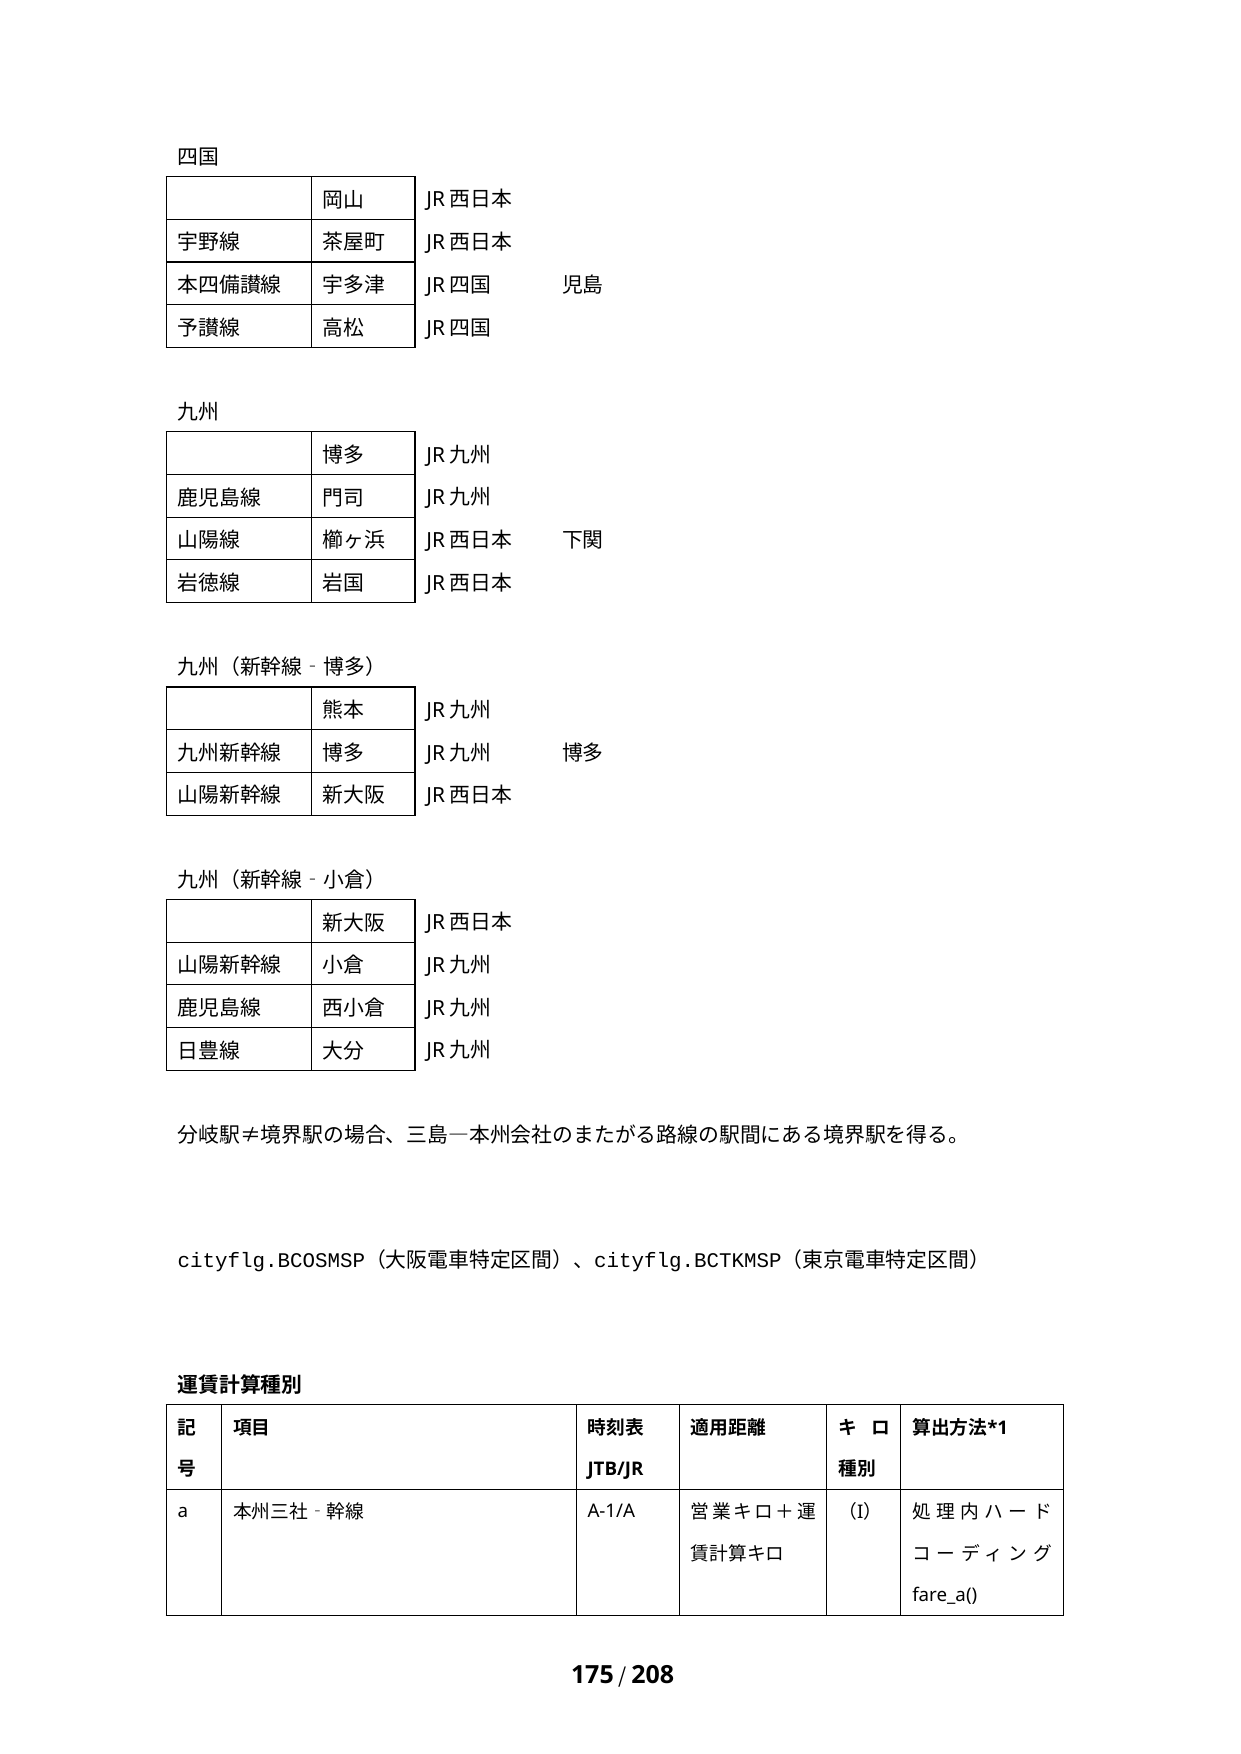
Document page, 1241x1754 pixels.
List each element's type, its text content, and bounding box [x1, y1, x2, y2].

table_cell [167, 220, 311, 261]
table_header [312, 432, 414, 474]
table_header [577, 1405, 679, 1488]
text 九州（新幹線‐博多） [177, 645, 1063, 686]
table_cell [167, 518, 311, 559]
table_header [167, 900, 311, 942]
subtitle 運賃計算種別 [177, 1362, 1063, 1404]
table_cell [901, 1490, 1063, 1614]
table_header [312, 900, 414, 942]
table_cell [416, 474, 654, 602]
text 四国 [177, 134, 1063, 176]
text 九州（新幹線‐小倉） [177, 857, 1063, 899]
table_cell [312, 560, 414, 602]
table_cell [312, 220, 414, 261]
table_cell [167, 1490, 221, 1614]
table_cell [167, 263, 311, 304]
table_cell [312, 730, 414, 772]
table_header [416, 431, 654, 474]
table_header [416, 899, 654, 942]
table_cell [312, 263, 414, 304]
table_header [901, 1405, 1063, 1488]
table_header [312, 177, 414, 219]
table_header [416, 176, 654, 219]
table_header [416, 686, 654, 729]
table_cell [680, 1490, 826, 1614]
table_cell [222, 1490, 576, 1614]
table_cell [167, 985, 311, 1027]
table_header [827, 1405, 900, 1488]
text 分岐駅≠境界駅の場合、三島―本州会社のまたがる路線の駅間にある境界駅を得る。 [177, 1112, 1063, 1154]
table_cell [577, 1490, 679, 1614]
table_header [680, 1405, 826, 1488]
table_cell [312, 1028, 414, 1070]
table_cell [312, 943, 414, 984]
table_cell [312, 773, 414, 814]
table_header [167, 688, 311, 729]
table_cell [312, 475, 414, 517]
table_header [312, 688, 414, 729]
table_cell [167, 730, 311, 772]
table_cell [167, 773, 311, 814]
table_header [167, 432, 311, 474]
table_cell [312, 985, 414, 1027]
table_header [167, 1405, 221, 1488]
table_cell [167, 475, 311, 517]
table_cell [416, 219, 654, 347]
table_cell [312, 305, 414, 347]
text 九州 [177, 389, 1063, 431]
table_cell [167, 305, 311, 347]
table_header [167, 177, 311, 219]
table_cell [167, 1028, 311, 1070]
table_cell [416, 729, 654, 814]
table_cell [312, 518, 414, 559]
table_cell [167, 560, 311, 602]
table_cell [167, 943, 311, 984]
text cityflg.BCOSMSP（大阪電車特定区間）、cityflg.BCTKMSP（東京電車特定区間） [177, 1237, 1063, 1279]
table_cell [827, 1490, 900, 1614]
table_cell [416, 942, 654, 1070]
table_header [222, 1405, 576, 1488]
